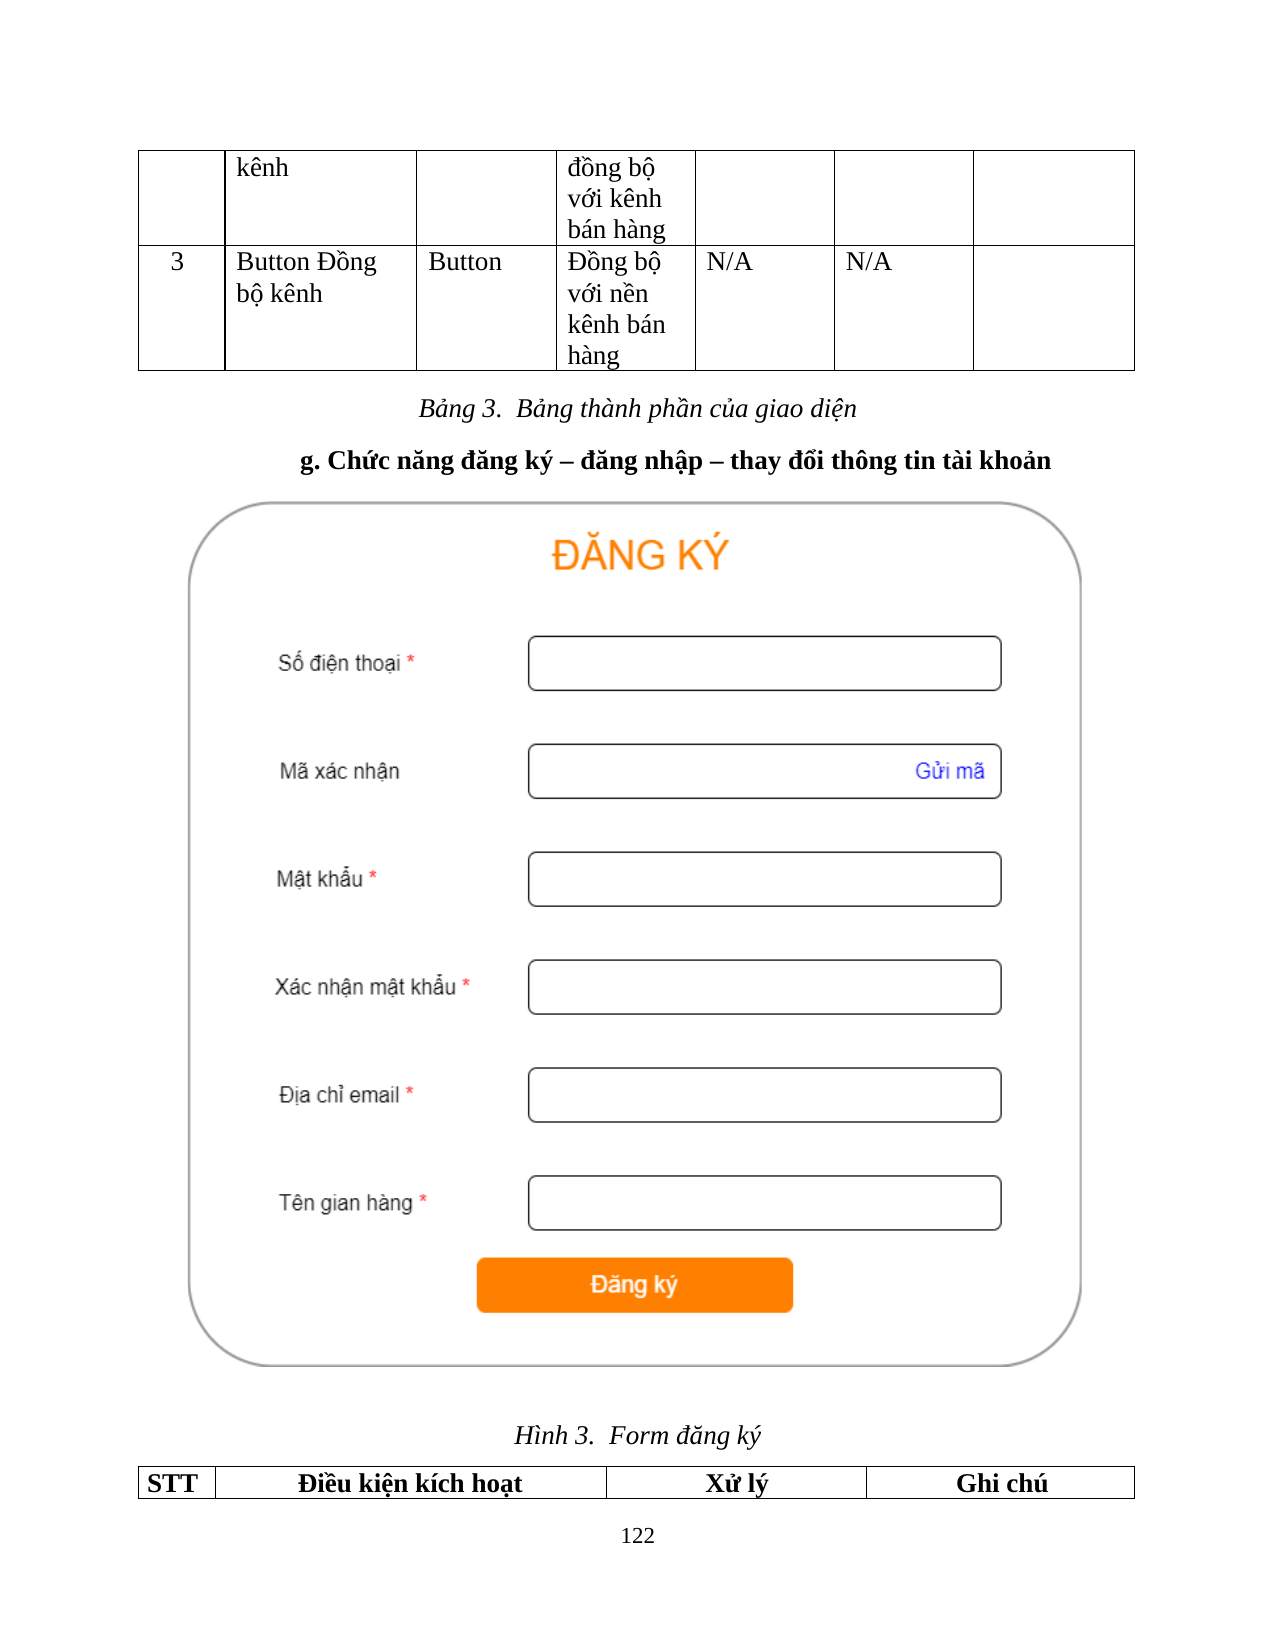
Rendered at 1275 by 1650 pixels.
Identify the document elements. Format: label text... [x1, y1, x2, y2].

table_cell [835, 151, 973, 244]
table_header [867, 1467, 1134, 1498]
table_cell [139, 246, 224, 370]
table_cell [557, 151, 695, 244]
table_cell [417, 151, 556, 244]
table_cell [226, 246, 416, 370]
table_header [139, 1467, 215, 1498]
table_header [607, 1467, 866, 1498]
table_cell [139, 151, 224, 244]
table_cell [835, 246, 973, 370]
subtitle Hình 3. Form đăng ký [150, 1419, 1125, 1450]
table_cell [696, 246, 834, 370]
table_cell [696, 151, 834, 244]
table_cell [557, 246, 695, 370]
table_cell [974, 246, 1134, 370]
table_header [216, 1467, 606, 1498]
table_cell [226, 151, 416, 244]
subtitle g. Chức năng đăng ký – đăng nhập – thay đổi thông tin tài khoản [150, 444, 1125, 475]
picture [187, 501, 1082, 1367]
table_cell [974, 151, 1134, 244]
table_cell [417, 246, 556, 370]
subtitle Bảng 3. Bảng thành phần của giao diện [150, 392, 1125, 423]
